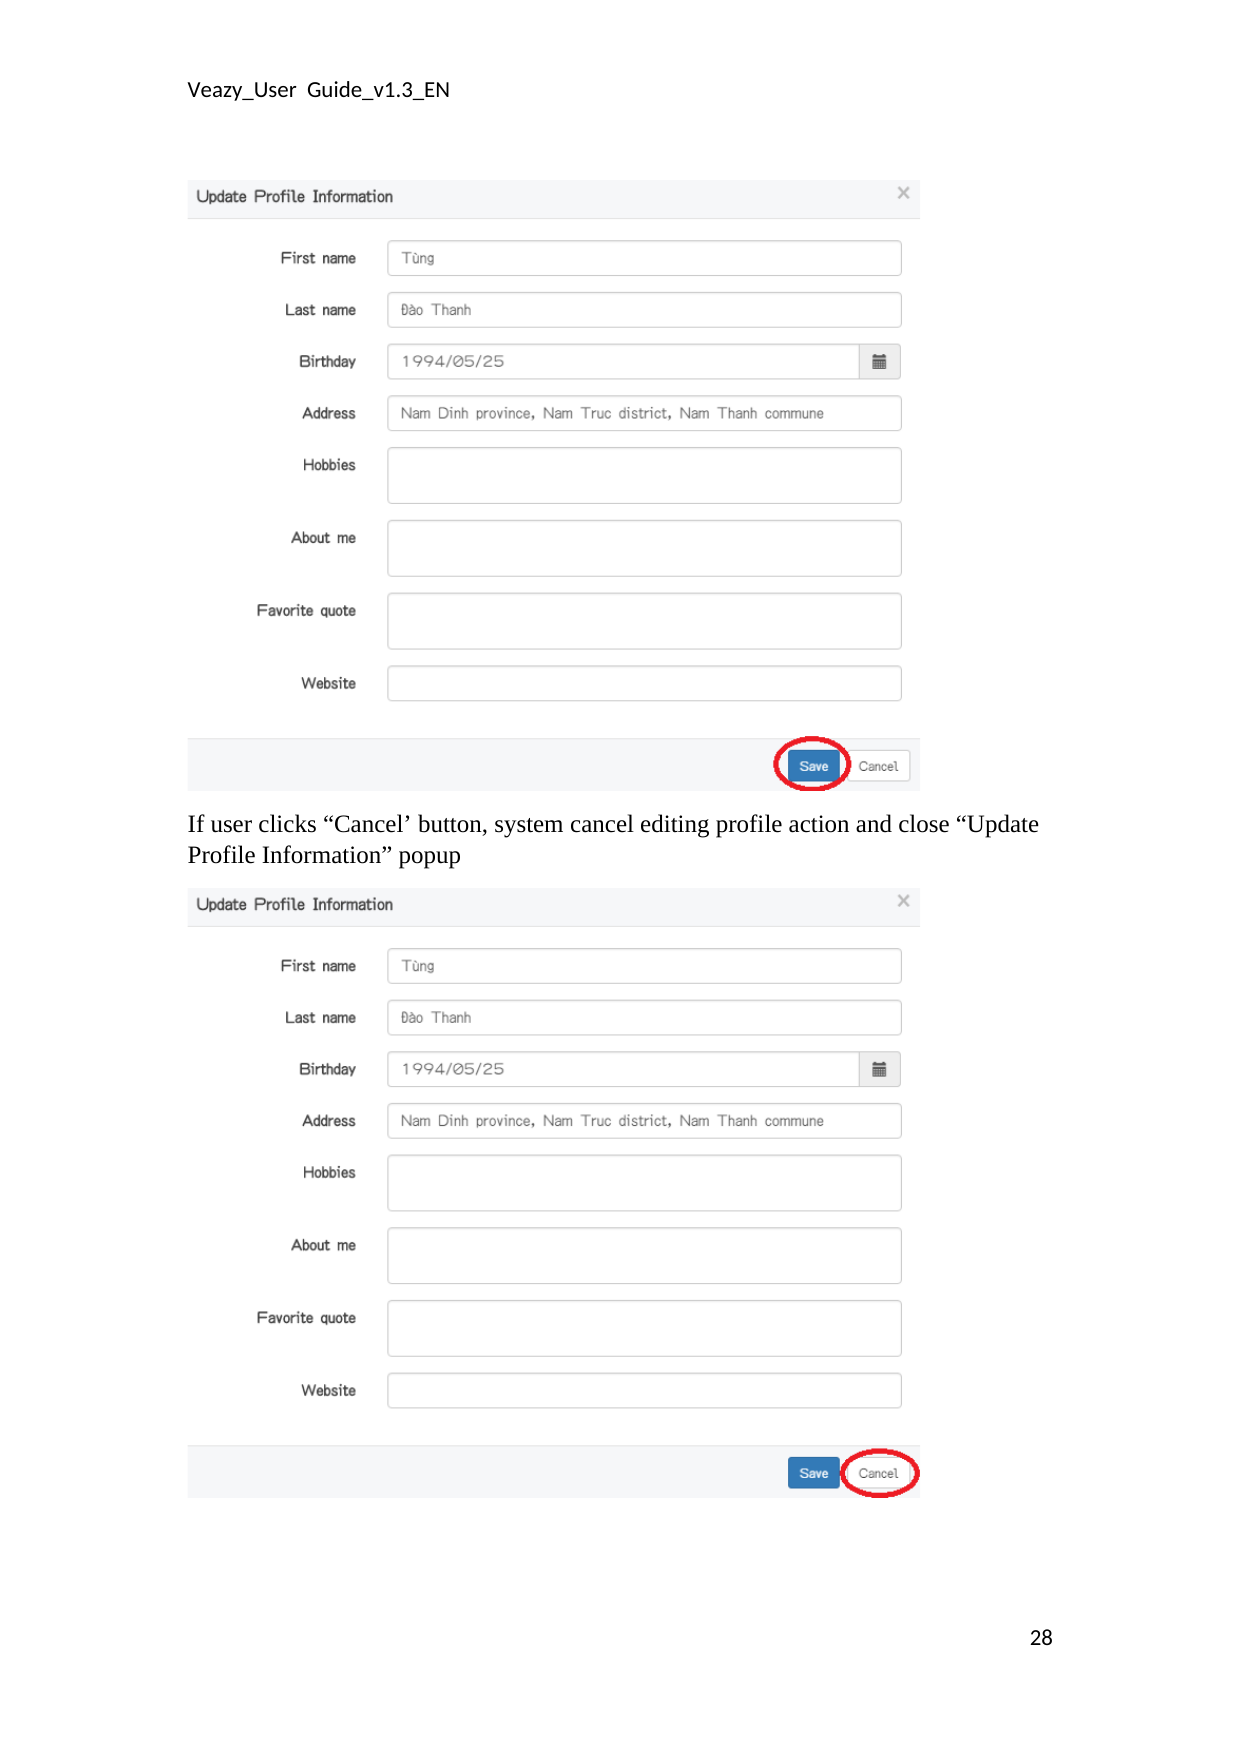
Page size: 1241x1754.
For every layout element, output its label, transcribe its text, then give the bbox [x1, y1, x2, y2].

picture [187, 180, 921, 791]
picture [187, 888, 921, 1498]
text If user clicks “Cancel’ button, system cancel editing profile action and close “Update Profile Information” popup [187, 809, 1053, 869]
